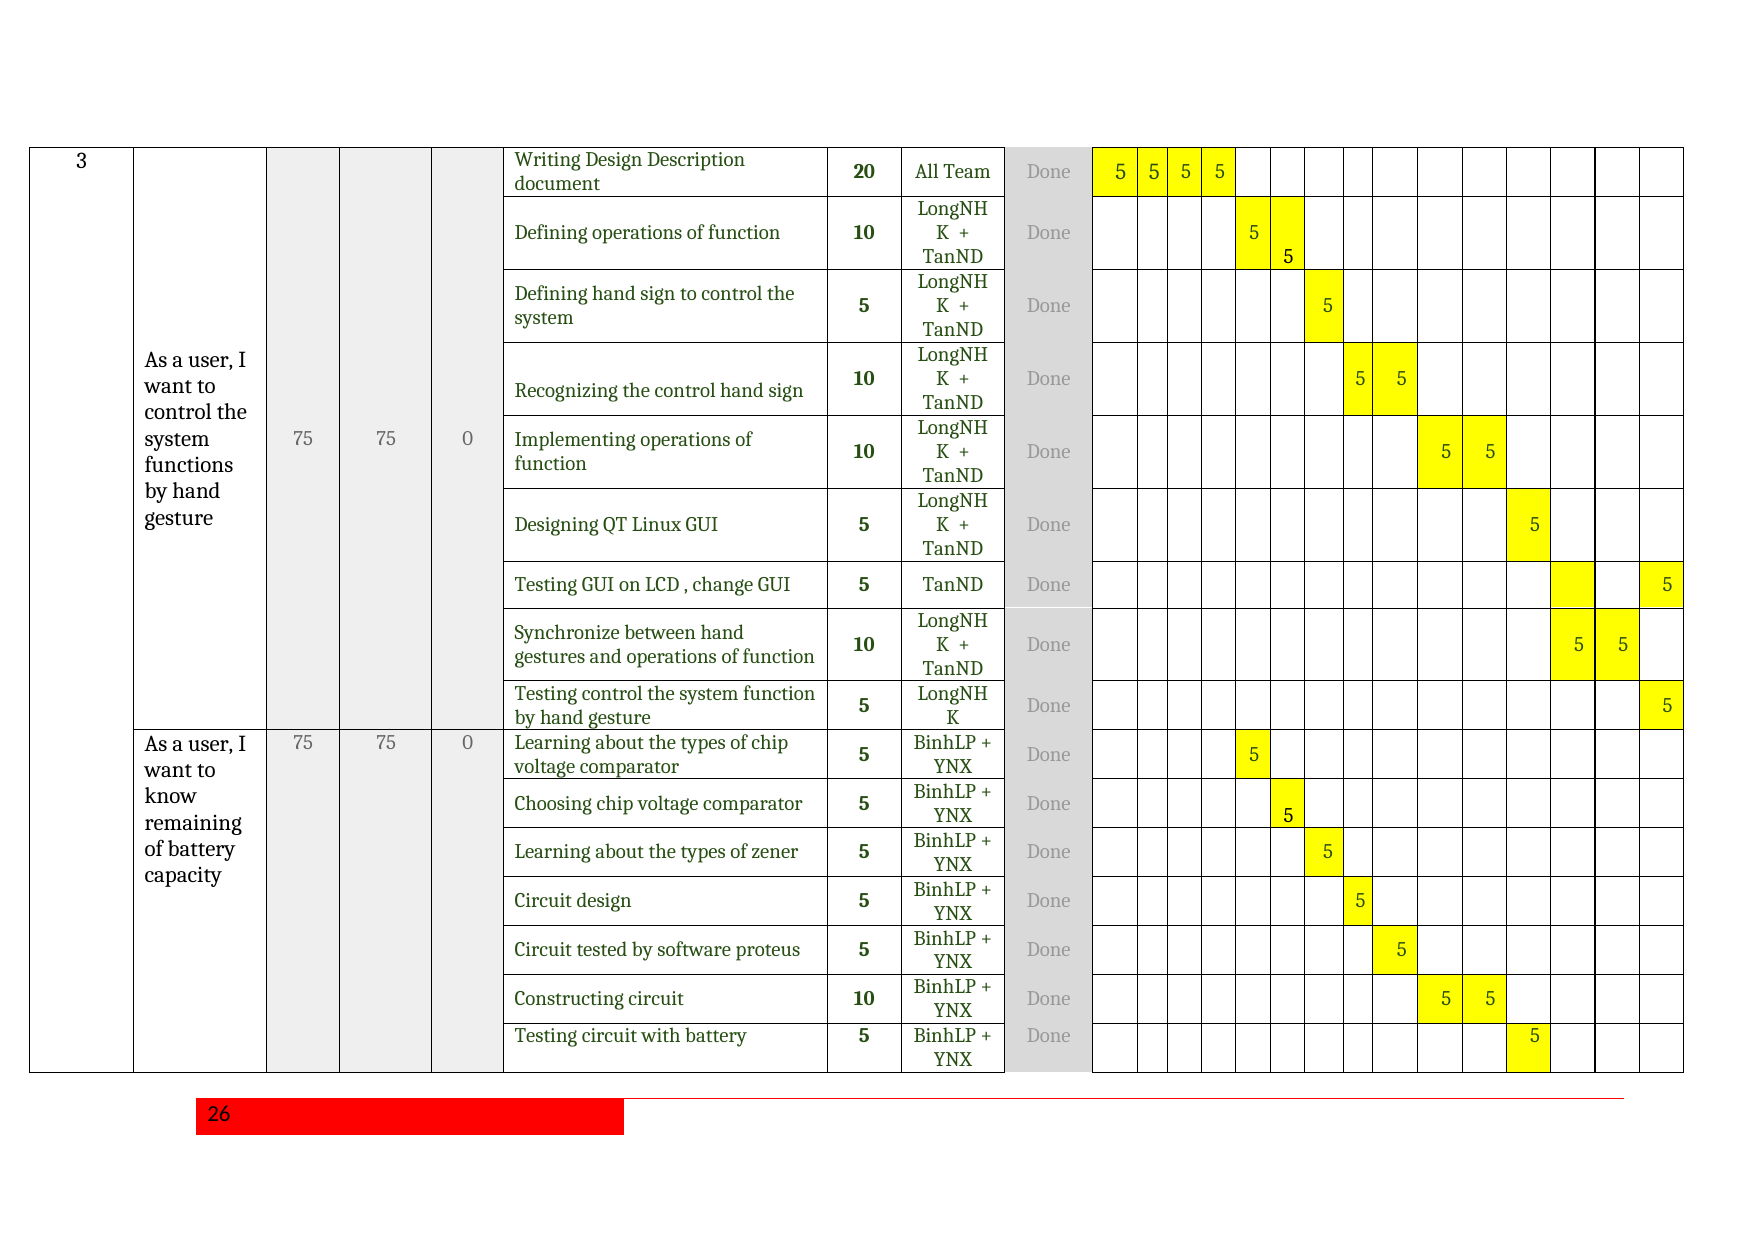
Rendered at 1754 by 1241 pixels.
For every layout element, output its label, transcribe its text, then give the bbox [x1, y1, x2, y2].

table_cell [1344, 681, 1372, 729]
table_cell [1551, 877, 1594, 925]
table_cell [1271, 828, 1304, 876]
table_cell [1551, 489, 1594, 561]
table_cell [1305, 197, 1343, 269]
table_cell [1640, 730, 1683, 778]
table_cell [1138, 197, 1167, 269]
table_cell 5 [828, 562, 901, 607]
table_cell [1202, 343, 1235, 415]
table_cell [1551, 343, 1594, 415]
table_cell 5 [1305, 270, 1343, 342]
table_cell 5 [1463, 416, 1506, 488]
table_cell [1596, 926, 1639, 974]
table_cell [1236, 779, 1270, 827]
table_cell Done [1005, 561, 1092, 607]
table_cell [1463, 609, 1506, 680]
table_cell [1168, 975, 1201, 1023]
table_cell 3 [30, 148, 133, 1072]
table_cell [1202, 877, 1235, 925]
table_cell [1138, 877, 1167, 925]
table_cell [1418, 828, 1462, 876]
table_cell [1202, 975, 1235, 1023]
table_cell 5 [1507, 489, 1550, 561]
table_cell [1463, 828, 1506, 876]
table_cell 5 [828, 270, 901, 342]
table_cell [1463, 197, 1506, 269]
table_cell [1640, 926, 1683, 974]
table_cell 10 [828, 609, 901, 680]
table_cell [1236, 270, 1270, 342]
table_cell [1202, 609, 1235, 680]
table_cell [1373, 681, 1417, 729]
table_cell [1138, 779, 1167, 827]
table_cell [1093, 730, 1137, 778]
table_cell Done [1005, 415, 1092, 488]
table_cell [1168, 562, 1201, 607]
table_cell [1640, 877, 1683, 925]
table_cell Done [1005, 269, 1092, 342]
table_cell [1271, 609, 1304, 680]
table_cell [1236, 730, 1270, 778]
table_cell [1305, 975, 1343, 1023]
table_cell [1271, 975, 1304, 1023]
table_cell 5 [828, 681, 901, 729]
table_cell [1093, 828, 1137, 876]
table_cell Testing control the system function by hand gesture [504, 681, 827, 729]
table_cell [1093, 562, 1137, 607]
table_cell [1093, 681, 1137, 729]
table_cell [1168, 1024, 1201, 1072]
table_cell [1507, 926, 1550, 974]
table_cell [1305, 489, 1343, 561]
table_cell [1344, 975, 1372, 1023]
table_cell [1596, 489, 1639, 561]
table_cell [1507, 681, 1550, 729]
table_cell 5 [1093, 148, 1137, 196]
table_cell [1305, 562, 1343, 607]
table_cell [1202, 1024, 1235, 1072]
table_cell LongNHK + TanND [902, 343, 1004, 415]
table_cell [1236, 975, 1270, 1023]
table_cell LongNHK + TanND [902, 416, 1004, 488]
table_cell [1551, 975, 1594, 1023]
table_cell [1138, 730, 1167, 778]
table_cell [1463, 562, 1506, 607]
table_cell [1305, 609, 1343, 680]
table_cell [1418, 343, 1462, 415]
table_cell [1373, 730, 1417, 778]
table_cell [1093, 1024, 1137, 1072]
table_cell [1093, 416, 1137, 488]
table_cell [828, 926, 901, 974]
table_cell [1271, 489, 1304, 561]
table_cell [1596, 148, 1639, 196]
table_cell [1305, 148, 1343, 196]
table_cell 0 [432, 148, 503, 729]
table_cell [1344, 270, 1372, 342]
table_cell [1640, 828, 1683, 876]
table_cell [1138, 609, 1167, 680]
table_cell [1596, 562, 1639, 607]
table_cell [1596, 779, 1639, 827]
table_cell [1418, 197, 1462, 269]
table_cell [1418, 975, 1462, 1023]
table_cell LongNHK + TanND [902, 270, 1004, 342]
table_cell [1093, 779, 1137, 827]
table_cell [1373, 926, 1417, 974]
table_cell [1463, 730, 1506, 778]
table_cell [1507, 343, 1550, 415]
table_cell 10 [828, 343, 901, 415]
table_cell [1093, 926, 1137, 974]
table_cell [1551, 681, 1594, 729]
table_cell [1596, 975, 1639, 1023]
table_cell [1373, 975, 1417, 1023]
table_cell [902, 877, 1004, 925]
table_cell Done [1005, 680, 1092, 729]
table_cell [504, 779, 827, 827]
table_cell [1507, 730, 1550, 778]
table_cell [1418, 148, 1462, 196]
table_cell [1463, 148, 1506, 196]
table_cell [1418, 681, 1462, 729]
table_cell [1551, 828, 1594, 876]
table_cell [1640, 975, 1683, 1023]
table_cell [1640, 270, 1683, 342]
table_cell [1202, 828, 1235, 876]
table_cell [1202, 416, 1235, 488]
table_cell [1463, 343, 1506, 415]
table_cell Synchronize between hand gestures and operations of function [504, 609, 827, 680]
table_cell [1093, 609, 1137, 680]
table_cell [1373, 489, 1417, 561]
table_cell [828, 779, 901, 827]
table_cell [1236, 489, 1270, 561]
table_cell Done [1005, 342, 1092, 415]
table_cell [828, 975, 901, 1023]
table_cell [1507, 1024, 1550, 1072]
table_cell [1138, 343, 1167, 415]
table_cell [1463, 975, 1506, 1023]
table_cell [1271, 681, 1304, 729]
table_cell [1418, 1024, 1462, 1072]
table_cell As a user, I want to control the system functions by hand gesture [134, 148, 266, 729]
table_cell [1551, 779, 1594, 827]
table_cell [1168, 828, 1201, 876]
table_cell 5 [1202, 148, 1235, 196]
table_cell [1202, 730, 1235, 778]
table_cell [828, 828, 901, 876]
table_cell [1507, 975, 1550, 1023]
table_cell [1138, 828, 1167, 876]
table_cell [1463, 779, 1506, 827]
table_cell [1236, 562, 1270, 607]
table_cell [1202, 197, 1235, 269]
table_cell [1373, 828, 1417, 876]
table_cell [1138, 489, 1167, 561]
table_cell [1202, 681, 1235, 729]
table_cell [1271, 416, 1304, 488]
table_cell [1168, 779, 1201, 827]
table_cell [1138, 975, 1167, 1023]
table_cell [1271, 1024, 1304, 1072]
table_cell [1640, 197, 1683, 269]
table_cell [1236, 148, 1270, 196]
table_cell [1551, 416, 1594, 488]
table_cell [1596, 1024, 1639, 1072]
table_cell [1236, 416, 1270, 488]
table_cell [1640, 416, 1683, 488]
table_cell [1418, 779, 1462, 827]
table_cell [1418, 562, 1462, 607]
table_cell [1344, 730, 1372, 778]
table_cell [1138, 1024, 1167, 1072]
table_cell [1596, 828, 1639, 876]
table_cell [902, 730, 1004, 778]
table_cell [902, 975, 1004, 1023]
table_cell [1236, 681, 1270, 729]
table_cell [1507, 609, 1550, 680]
table_cell 5 [1344, 343, 1372, 415]
table_cell [1640, 148, 1683, 196]
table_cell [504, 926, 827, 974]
table_cell Implementing operations of function [504, 416, 827, 488]
table_cell [1551, 270, 1594, 342]
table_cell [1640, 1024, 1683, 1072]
table_cell Done [1005, 196, 1092, 269]
table_cell [1507, 562, 1550, 607]
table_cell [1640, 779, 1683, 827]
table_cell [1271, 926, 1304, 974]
table_cell LongNHK + TanND [902, 489, 1004, 561]
table_cell [1344, 416, 1372, 488]
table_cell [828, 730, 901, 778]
table_cell [1596, 416, 1639, 488]
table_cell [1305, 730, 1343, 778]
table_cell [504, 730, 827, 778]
table_cell [1344, 489, 1372, 561]
table_cell [1138, 681, 1167, 729]
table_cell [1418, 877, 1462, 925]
table_cell [1202, 562, 1235, 607]
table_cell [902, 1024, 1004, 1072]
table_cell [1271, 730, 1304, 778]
table_cell 5 [1551, 609, 1594, 680]
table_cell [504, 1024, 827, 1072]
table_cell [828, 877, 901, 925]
table_cell [1463, 489, 1506, 561]
table_cell [1596, 343, 1639, 415]
table_cell LongNHK + TanND [902, 197, 1004, 269]
table_cell [1344, 562, 1372, 607]
table_cell Done [1005, 608, 1092, 680]
table_cell [1093, 489, 1137, 561]
table_cell Testing GUI on LCD , change GUI [504, 562, 827, 607]
table_cell All Team [902, 148, 1004, 196]
table_cell [1373, 197, 1417, 269]
table_cell Designing QT Linux GUI [504, 489, 827, 561]
table_cell [1236, 343, 1270, 415]
table_cell 5 [828, 489, 901, 561]
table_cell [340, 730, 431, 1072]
table_cell [1344, 148, 1372, 196]
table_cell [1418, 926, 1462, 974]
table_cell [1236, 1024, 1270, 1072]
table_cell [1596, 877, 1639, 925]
table_cell Done [1005, 147, 1092, 196]
table_cell [1271, 148, 1304, 196]
table_cell 5 [1373, 343, 1417, 415]
table_cell 5 [1640, 562, 1683, 607]
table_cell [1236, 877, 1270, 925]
table_cell 10 [828, 197, 901, 269]
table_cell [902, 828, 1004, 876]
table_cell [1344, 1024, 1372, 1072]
table_cell [1463, 681, 1506, 729]
table_cell 75 [267, 148, 339, 729]
table_cell [1138, 562, 1167, 607]
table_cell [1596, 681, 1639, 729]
table_cell LongNHK [902, 681, 1004, 729]
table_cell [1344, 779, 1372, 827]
table_cell 20 [828, 148, 901, 196]
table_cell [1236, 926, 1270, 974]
table_cell Done [1005, 488, 1092, 561]
table_cell [1168, 416, 1201, 488]
table_cell [1507, 197, 1550, 269]
table_cell [1418, 270, 1462, 342]
table_cell [1596, 270, 1639, 342]
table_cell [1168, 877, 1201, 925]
table_cell [1596, 197, 1639, 269]
table_cell [1271, 562, 1304, 607]
table_cell [1344, 197, 1372, 269]
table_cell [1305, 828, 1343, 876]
table_cell 5 [1168, 148, 1201, 196]
table_cell [1305, 416, 1343, 488]
table_cell [1305, 343, 1343, 415]
table_cell [1168, 681, 1201, 729]
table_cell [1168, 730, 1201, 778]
table_cell [1168, 197, 1201, 269]
table_cell 75 [340, 148, 431, 729]
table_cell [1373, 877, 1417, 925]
table_cell [1236, 609, 1270, 680]
table_cell [1551, 148, 1594, 196]
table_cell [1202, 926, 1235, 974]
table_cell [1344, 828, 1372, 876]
table_cell [1305, 681, 1343, 729]
table_cell [1093, 343, 1137, 415]
table_cell [1202, 489, 1235, 561]
table_cell [1507, 148, 1550, 196]
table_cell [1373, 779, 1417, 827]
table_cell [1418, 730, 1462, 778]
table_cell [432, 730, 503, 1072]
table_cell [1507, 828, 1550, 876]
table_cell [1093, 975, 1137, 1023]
table_cell [1507, 416, 1550, 488]
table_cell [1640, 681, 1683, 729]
table_cell 5 [1236, 197, 1270, 269]
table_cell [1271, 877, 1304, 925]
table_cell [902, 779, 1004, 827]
table_cell [1271, 270, 1304, 342]
table_cell Recognizing the control hand sign [504, 343, 827, 415]
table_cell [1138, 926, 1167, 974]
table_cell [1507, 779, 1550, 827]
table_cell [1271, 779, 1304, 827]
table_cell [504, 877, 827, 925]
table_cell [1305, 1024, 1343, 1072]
table_cell [1640, 609, 1683, 680]
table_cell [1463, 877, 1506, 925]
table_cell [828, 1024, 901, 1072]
table_cell [1463, 270, 1506, 342]
table_cell [1138, 270, 1167, 342]
table_cell [1373, 609, 1417, 680]
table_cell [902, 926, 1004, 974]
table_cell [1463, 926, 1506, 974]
table_cell 5 [1596, 609, 1639, 680]
table_cell [1551, 562, 1594, 607]
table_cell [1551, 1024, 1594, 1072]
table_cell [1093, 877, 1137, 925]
table_cell [1271, 343, 1304, 415]
table_cell [1373, 270, 1417, 342]
table_cell [1168, 489, 1201, 561]
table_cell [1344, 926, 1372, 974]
table_cell TanND [902, 562, 1004, 607]
table_cell [1168, 609, 1201, 680]
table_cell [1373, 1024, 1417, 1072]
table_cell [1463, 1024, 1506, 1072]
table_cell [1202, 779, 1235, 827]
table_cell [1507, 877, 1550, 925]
table_cell [1093, 197, 1137, 269]
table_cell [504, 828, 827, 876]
table_cell Defining operations of function [504, 197, 827, 269]
table_cell 10 [828, 416, 901, 488]
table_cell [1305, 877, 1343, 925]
table_cell [1138, 416, 1167, 488]
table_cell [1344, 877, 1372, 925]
table_cell [1418, 609, 1462, 680]
table_cell [1418, 489, 1462, 561]
table_cell [1507, 270, 1550, 342]
table_cell [1202, 270, 1235, 342]
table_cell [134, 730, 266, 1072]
table_cell 5 [1418, 416, 1462, 488]
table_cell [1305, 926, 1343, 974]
table_cell [1373, 562, 1417, 607]
table_cell [1168, 343, 1201, 415]
table_cell 5 [1271, 197, 1304, 269]
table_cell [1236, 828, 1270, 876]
table_cell [1373, 148, 1417, 196]
table_cell [1640, 489, 1683, 561]
table_cell [1551, 197, 1594, 269]
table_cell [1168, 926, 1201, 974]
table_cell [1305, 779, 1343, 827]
table_cell [1344, 609, 1372, 680]
table_cell [1373, 416, 1417, 488]
table_cell Defining hand sign to control the system [504, 270, 827, 342]
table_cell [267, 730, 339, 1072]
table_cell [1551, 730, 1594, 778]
table_cell 5 [1138, 148, 1167, 196]
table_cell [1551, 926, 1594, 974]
table_cell [1093, 270, 1137, 342]
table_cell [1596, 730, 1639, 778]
table_cell [1168, 270, 1201, 342]
table_cell Writing Design Description document [504, 148, 827, 196]
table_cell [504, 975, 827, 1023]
table_cell LongNHK + TanND [902, 609, 1004, 680]
table_cell [1640, 343, 1683, 415]
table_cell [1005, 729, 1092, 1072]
